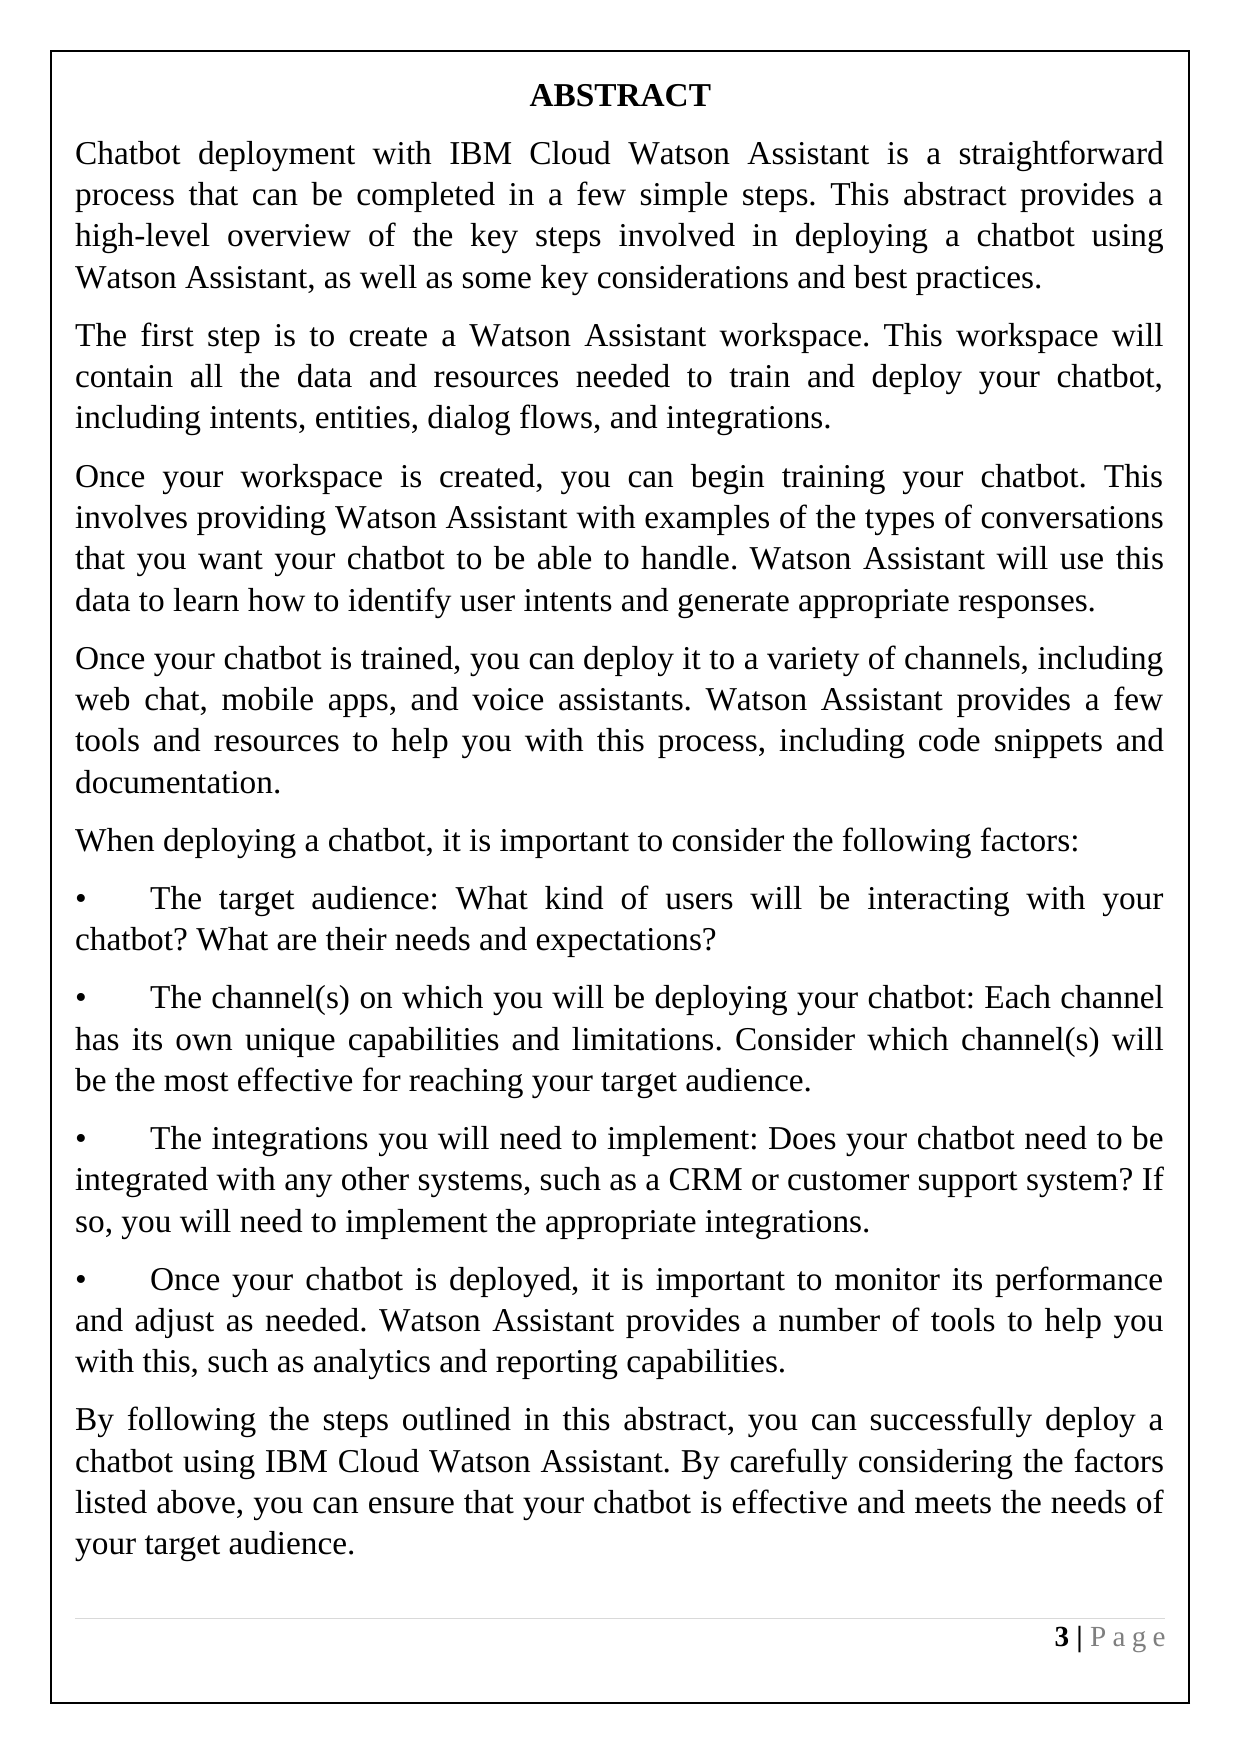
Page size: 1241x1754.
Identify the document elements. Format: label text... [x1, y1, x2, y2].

text ABSTRACT [75, 75, 1165, 113]
text Once your workspace is created, you can begin training your chatbot. This involves providing Watson Assistant with examples of the types of conversations that you want your chatbot to be able to handle. Watson Assistant will use this data to learn how to identify user intents and generate appropriate responses. [75, 456, 1165, 618]
text By following the steps outlined in this abstract, you can successfully deploy a chatbot using IBM Cloud Watson Assistant. By carefully considering the factors listed above, you can ensure that your chatbot is effective and meets the needs of your target audience. [75, 1399, 1165, 1562]
text Once your chatbot is trained, you can deploy it to a variety of channels, including web chat, mobile apps, and voice assistants. Watson Assistant provides a few tools and resources to help you with this process, including code snippets and documentation. [75, 638, 1165, 800]
text When deploying a chatbot, it is important to consider the following factors: [75, 820, 1165, 858]
text • The integrations you will need to implement: Does your chatbot need to be integrated with any other systems, such as a CRM or customer support system? If so, you will need to implement the appropriate integrations. [75, 1118, 1165, 1239]
text The first step is to create a Watson Assistant workspace. This workspace will contain all the data and resources needed to train and deploy your chatbot, including intents, entities, dialog flows, and integrations. [75, 315, 1165, 436]
text • The channel(s) on which you will be deploying your chatbot: Each channel has its own unique capabilities and limitations. Consider which channel(s) will be the most effective for reaching your target audience. [75, 977, 1165, 1098]
text • Once your chatbot is deployed, it is important to monitor its performance and adjust as needed. Watson Assistant provides a number of tools to help you with this, such as analytics and reporting capabilities. [75, 1259, 1165, 1380]
text Chatbot deployment with IBM Cloud Watson Assistant is a straightforward process that can be completed in a few simple steps. This abstract provides a high-level overview of the key steps involved in deploying a chatbot using Watson Assistant, as well as some key considerations and best practices. [75, 133, 1165, 295]
text • The target audience: What kind of users will be interacting with your chatbot? What are their needs and expectations? [75, 878, 1165, 958]
